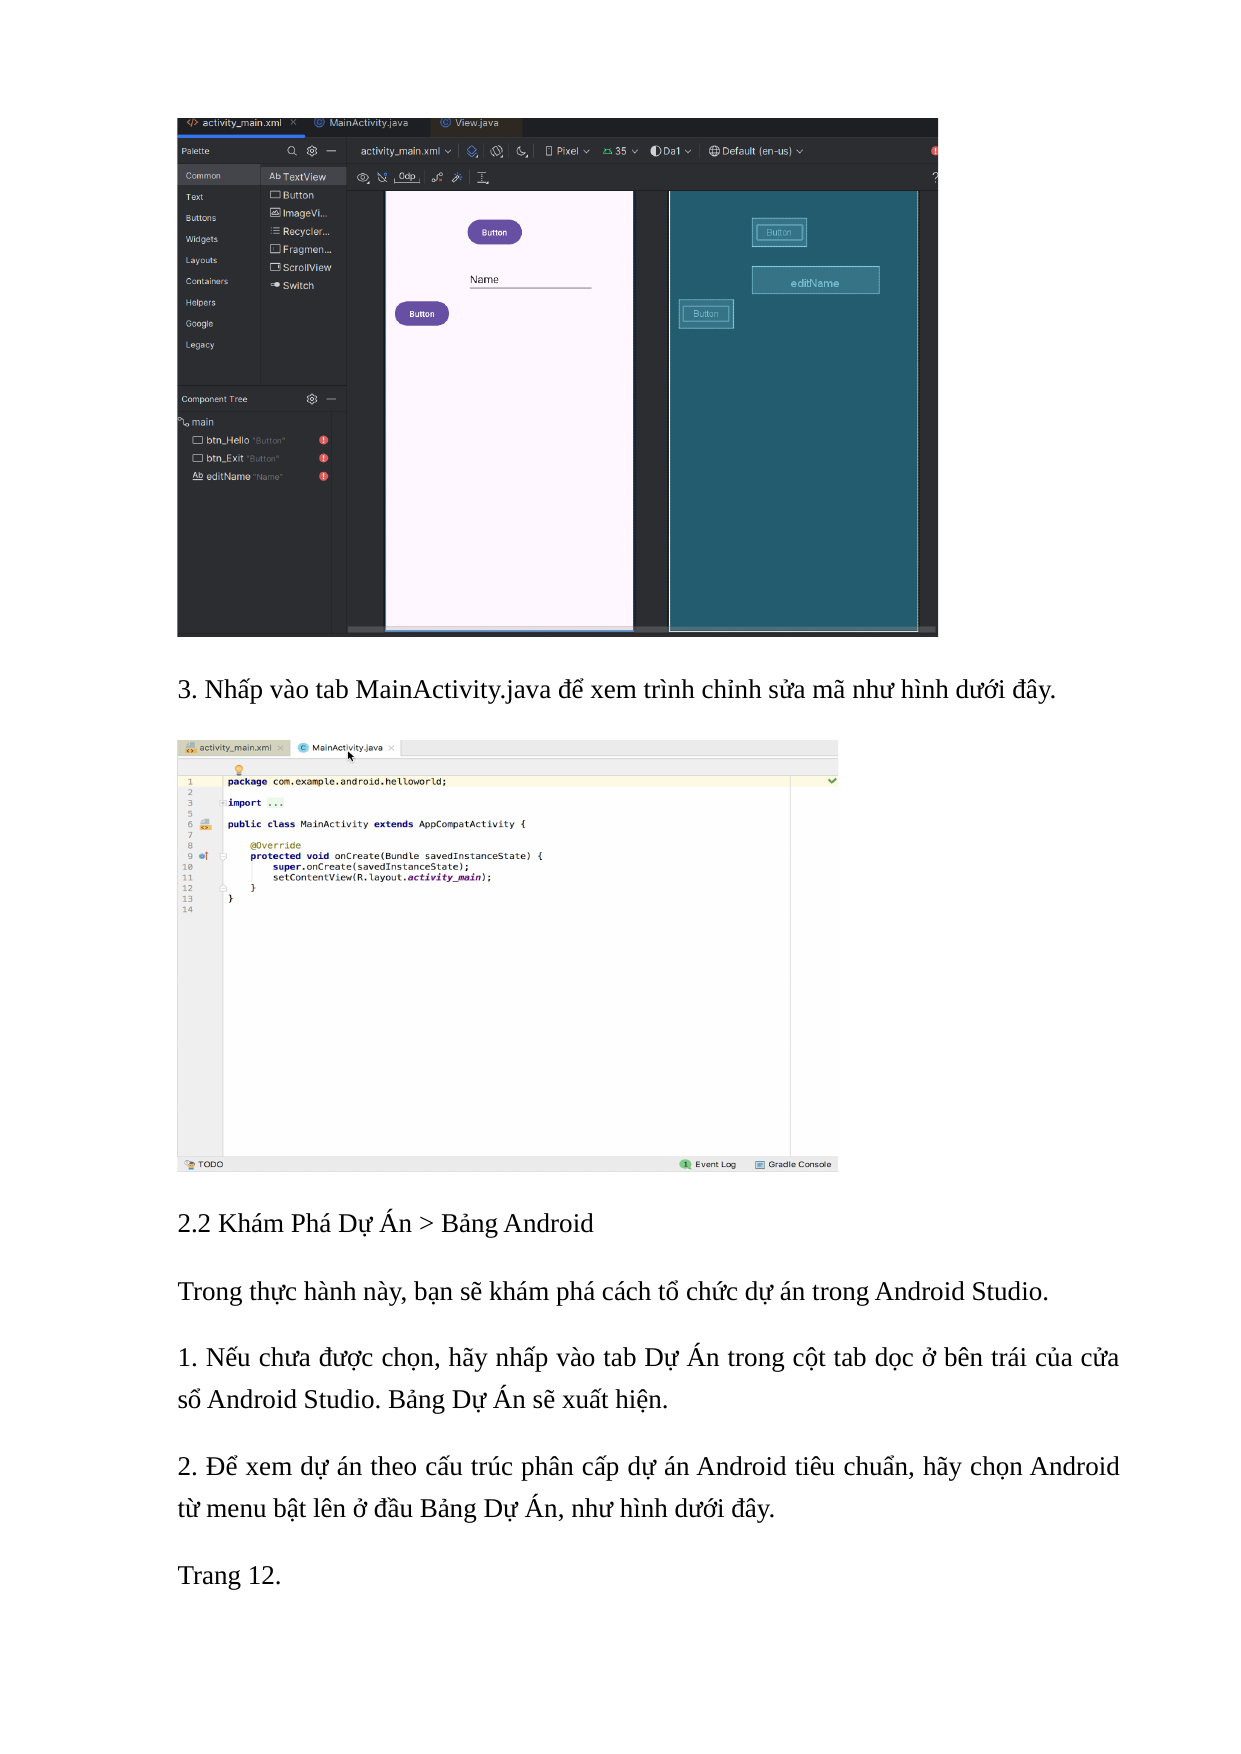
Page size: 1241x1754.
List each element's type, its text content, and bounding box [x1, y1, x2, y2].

text 1. Nếu chưa được chọn, hãy nhấp vào tab Dự Án trong cột tab dọc ở bên trái của cửa sổ Android Studio. Bảng Dự Án sẽ xuất hiện. [177, 1342, 1122, 1415]
text 3. Nhấp vào tab MainActivity.java để xem trình chỉnh sửa mã như hình dưới đây. [177, 673, 1122, 704]
text 2. Để xem dự án theo cấu trúc phân cấp dự án Android tiêu chuẩn, hãy chọn Android từ menu bật lên ở đầu Bảng Dự Án, như hình dưới đây. [177, 1451, 1122, 1524]
picture [177, 740, 839, 1172]
text Trong thực hành này, bạn sẽ khám phá cách tổ chức dự án trong Android Studio. [177, 1274, 1122, 1306]
text 2.2 Khám Phá Dự Án > Bảng Android [177, 1208, 1122, 1239]
text Trang 12. [177, 1559, 1122, 1591]
picture [177, 118, 939, 637]
